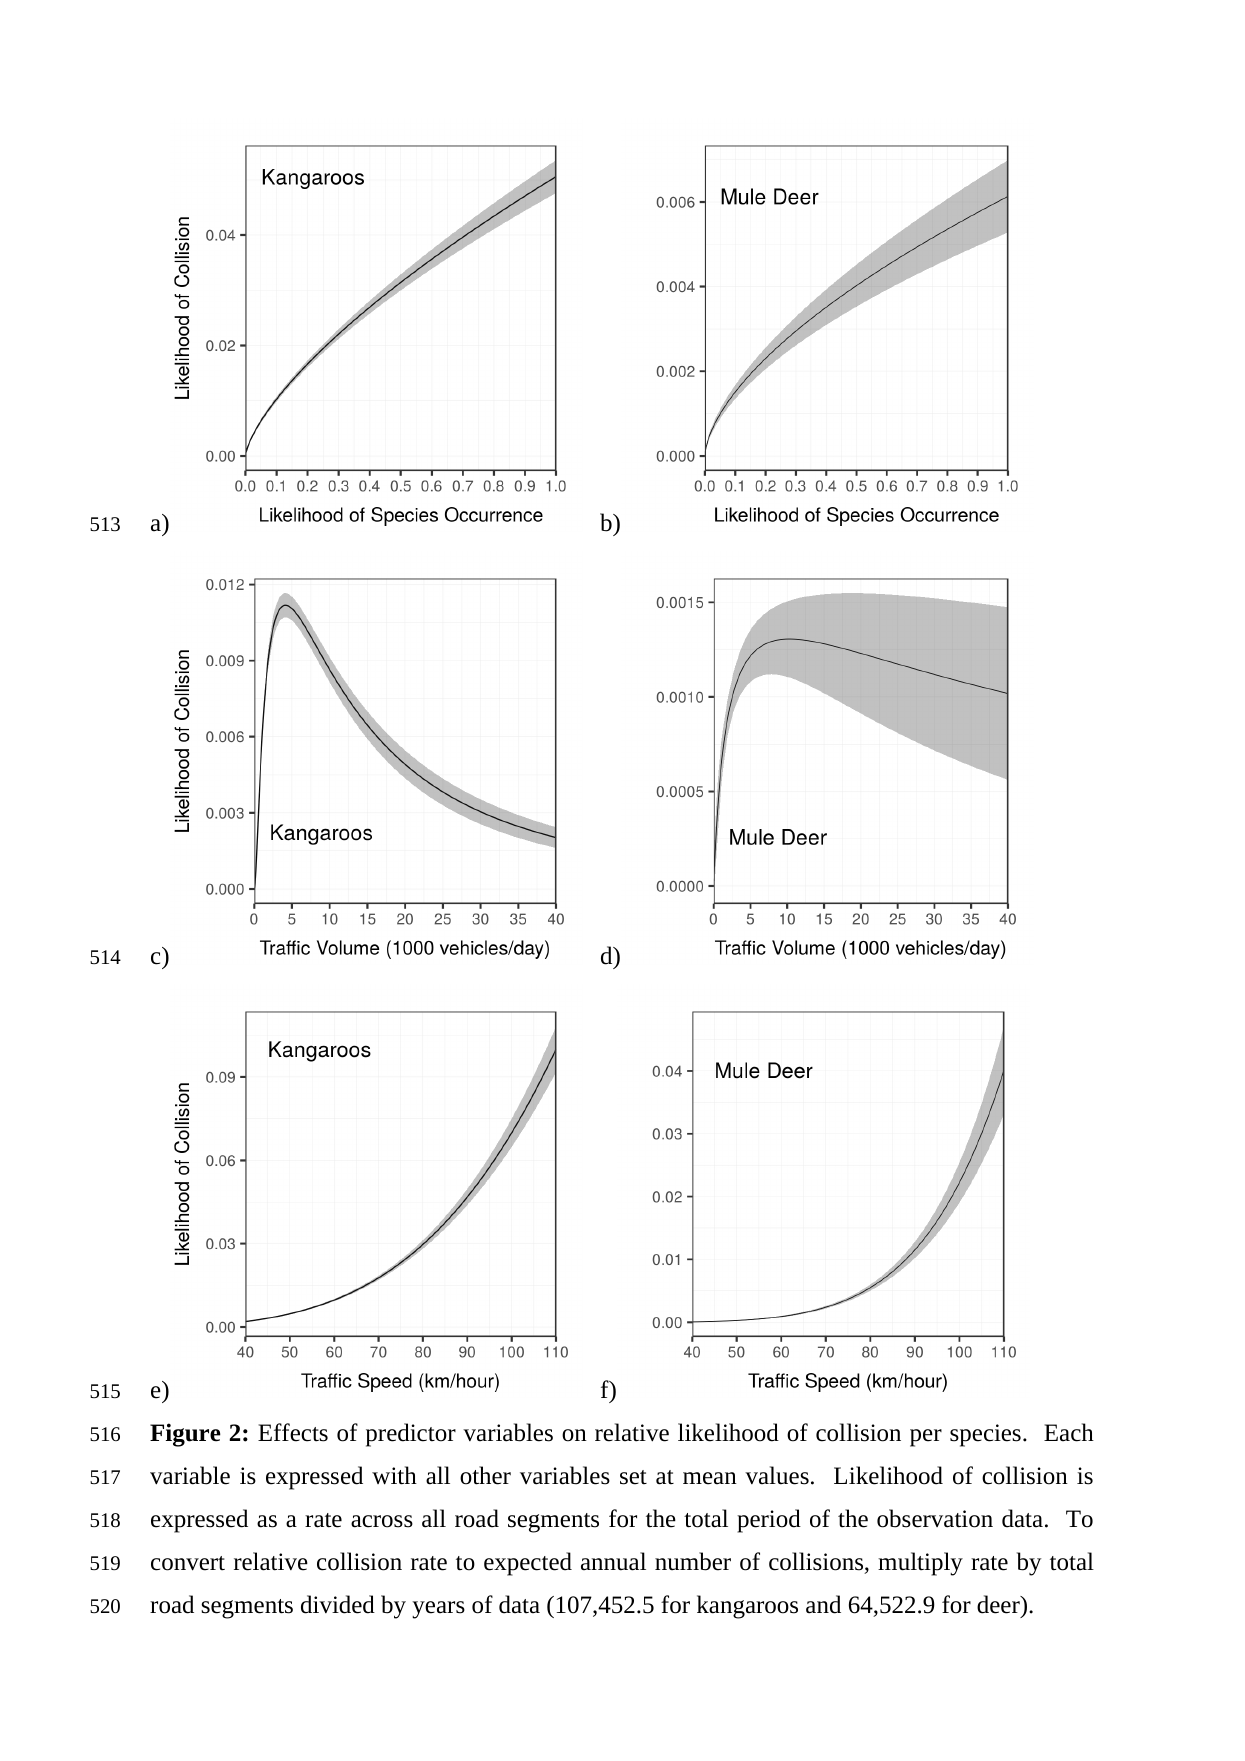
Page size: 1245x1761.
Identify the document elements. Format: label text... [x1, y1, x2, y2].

picture [616, 984, 1030, 1398]
text Figure 2: Effects of predictor variables on relative likelihood of collision per species. Each variable is expressed with all other variables set at mean values. Likelihood of collision is expressed as a rate across all road segments for the total period of the observation data. To convert relative collision rate to expected annual number of collisions, multiply rate by total road segments divided by years of data (107,452.5 for kangaroos and 64,522.9 for deer). [150, 1418, 1095, 1619]
picture [169, 551, 583, 965]
picture [620, 118, 1035, 532]
picture [169, 118, 583, 532]
picture [169, 984, 583, 1398]
picture [620, 551, 1035, 965]
